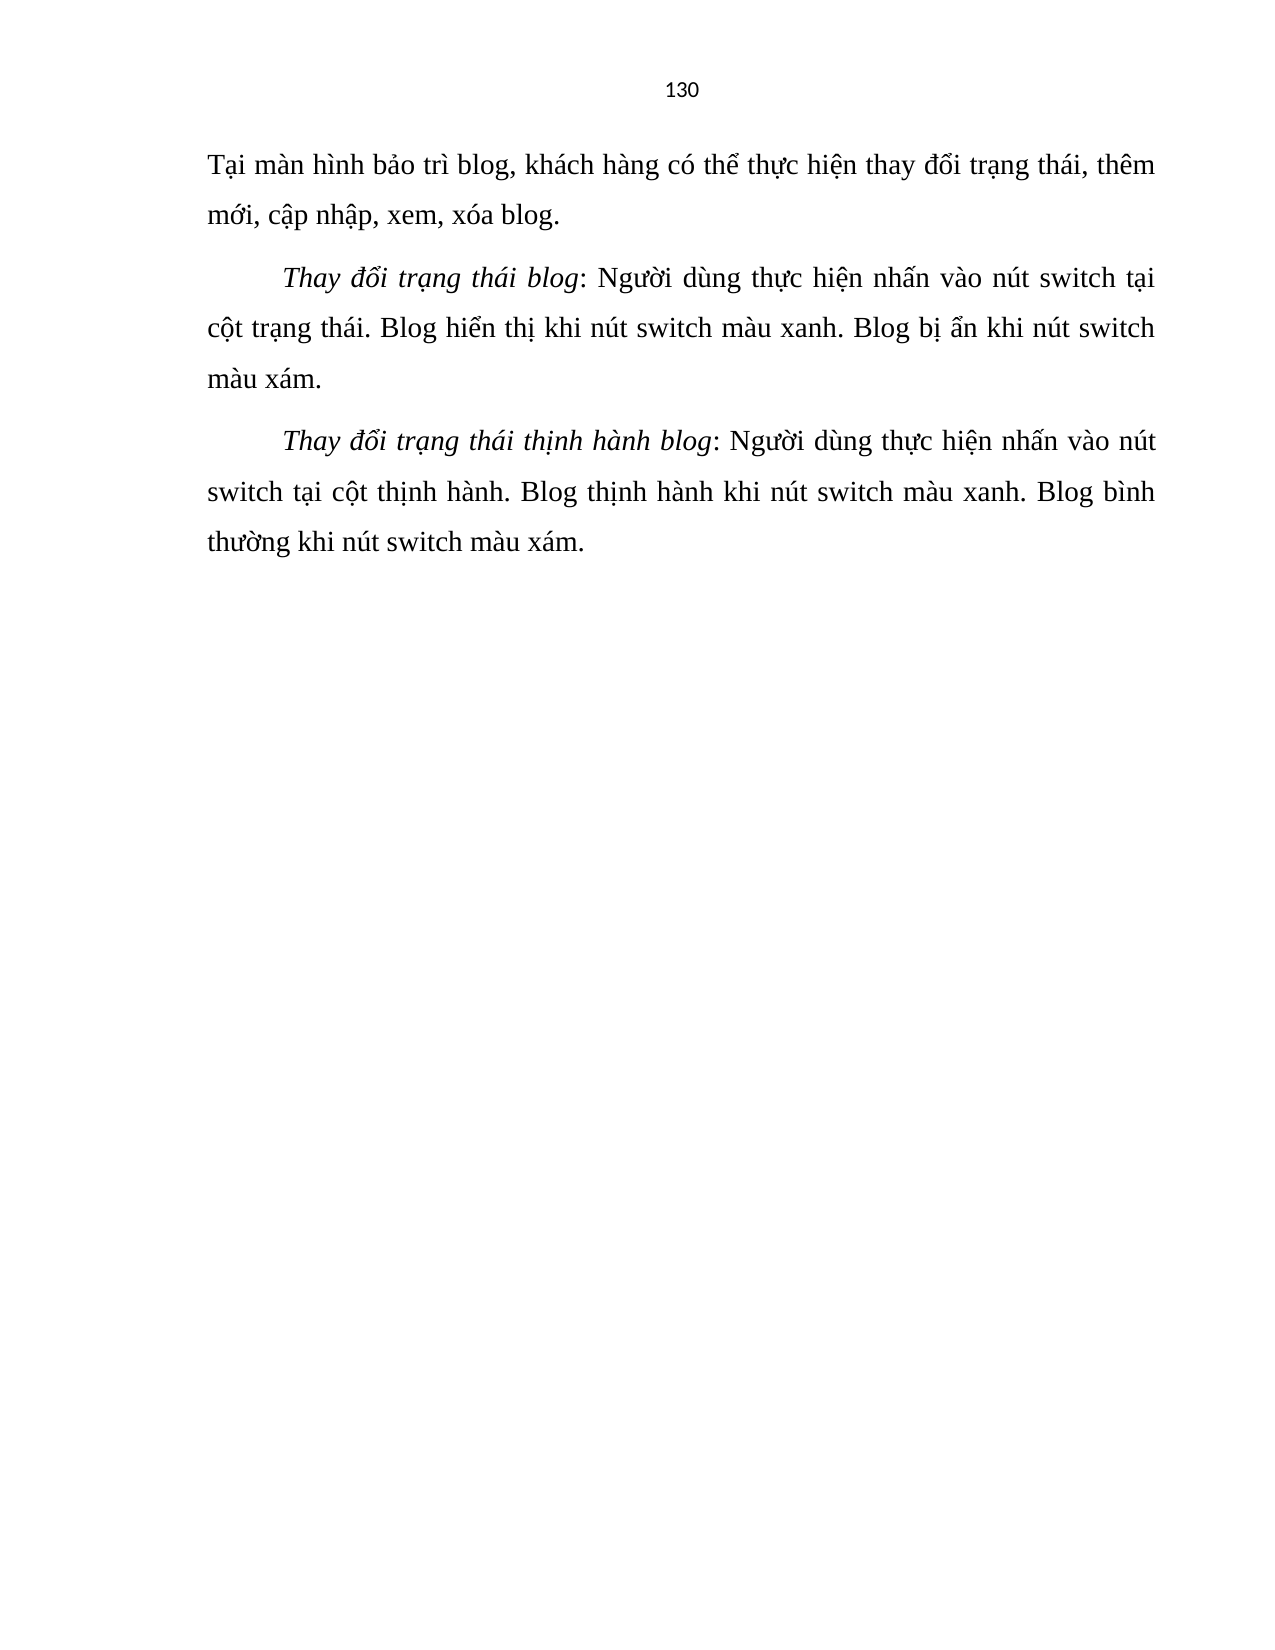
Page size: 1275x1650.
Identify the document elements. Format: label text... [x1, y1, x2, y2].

text Thay đổi trạng thái thịnh hành blog: Người dùng thực hiện nhấn vào nút switch tại cột thịnh hành. Blog thịnh hành khi nút switch màu xanh. Blog bình thường khi nút switch màu xám. [207, 423, 1156, 558]
text Thay đổi trạng thái blog: Người dùng thực hiện nhấn vào nút switch tại cột trạng thái. Blog hiển thị khi nút switch màu xanh. Blog bị ẩn khi nút switch màu xám. [207, 260, 1156, 394]
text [207, 147, 1156, 231]
